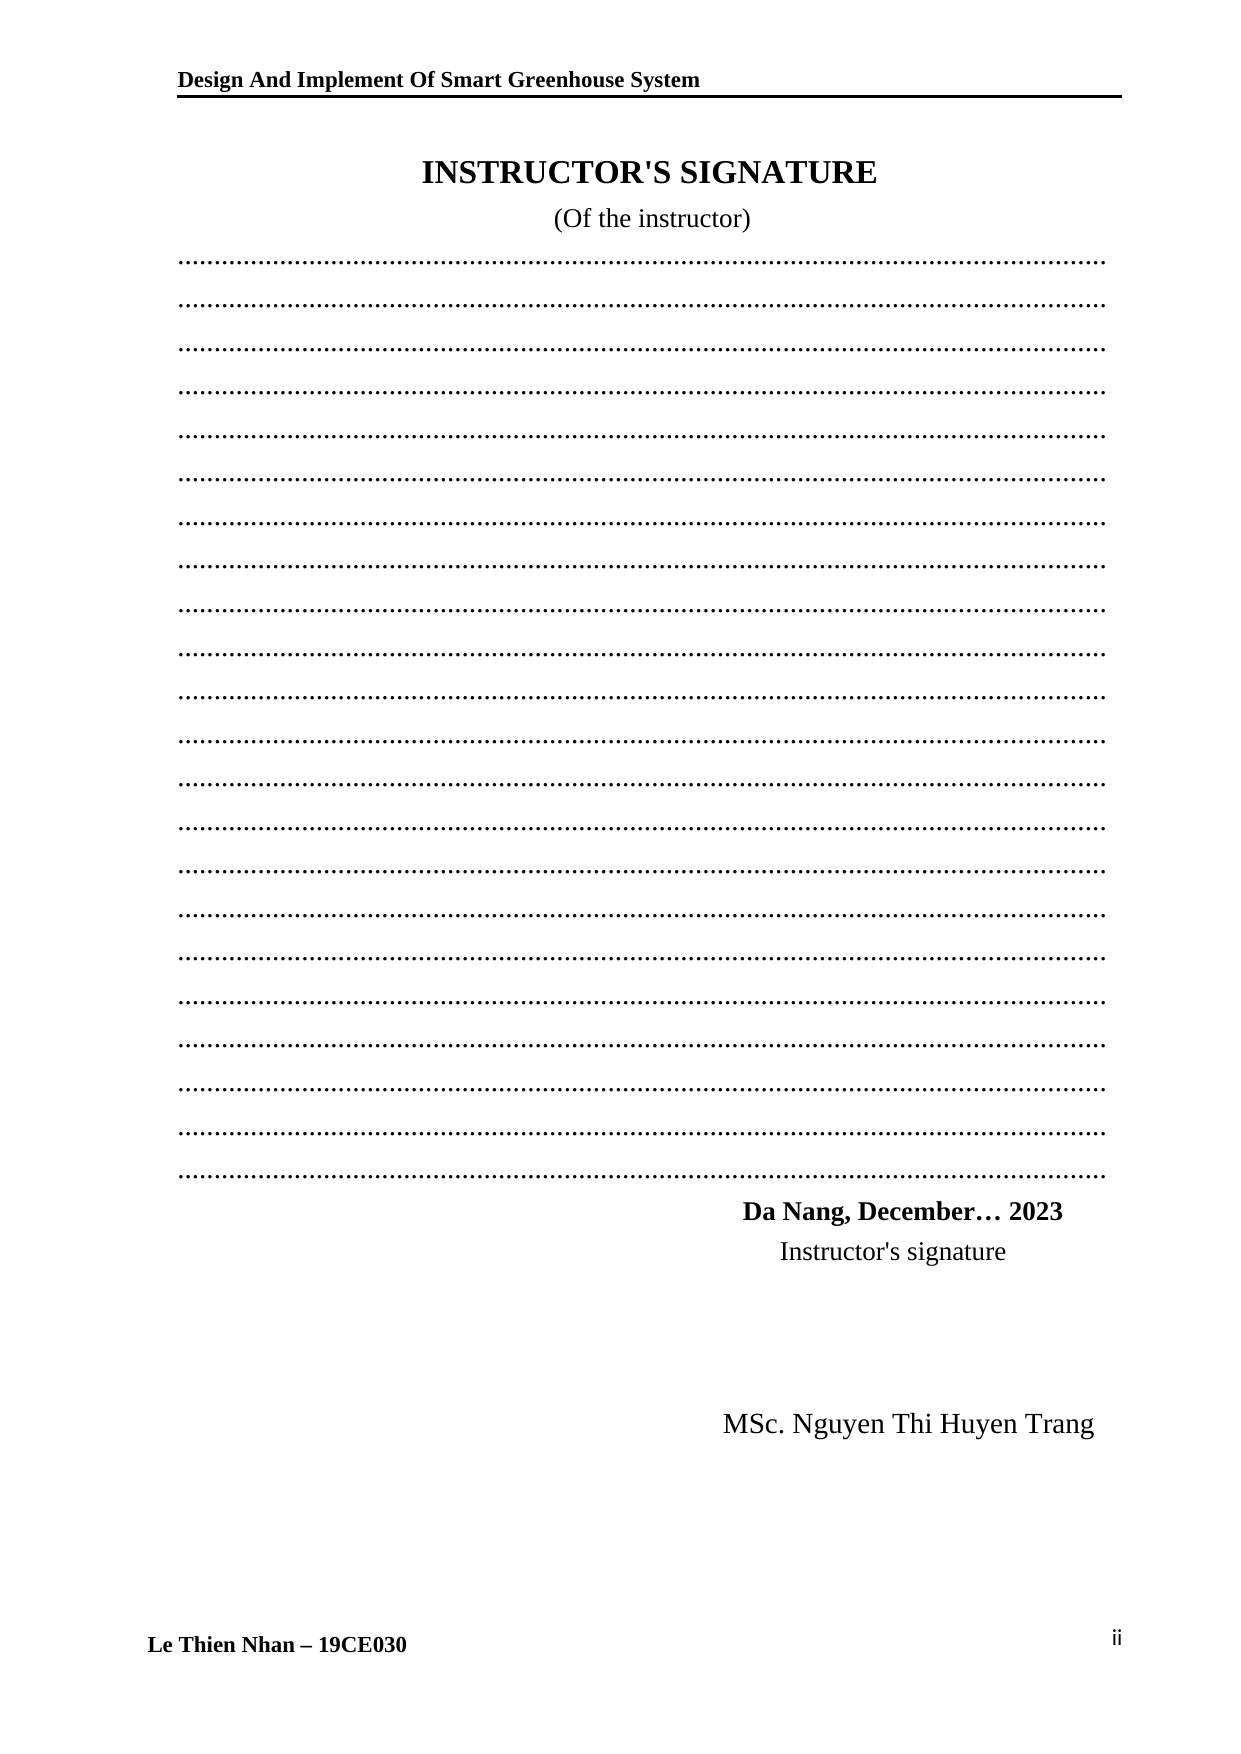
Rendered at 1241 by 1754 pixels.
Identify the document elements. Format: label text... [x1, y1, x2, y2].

text (Of the instructor) [177, 202, 1122, 233]
subtitle INSTRUCTOR'S SIGNATURE [177, 152, 1122, 191]
text MSc. Nguyen Thi Huyen Trang [177, 1406, 1122, 1440]
text Instructor's signature [665, 1235, 1122, 1266]
text Da Nang, December… 2023 [683, 1195, 1122, 1226]
